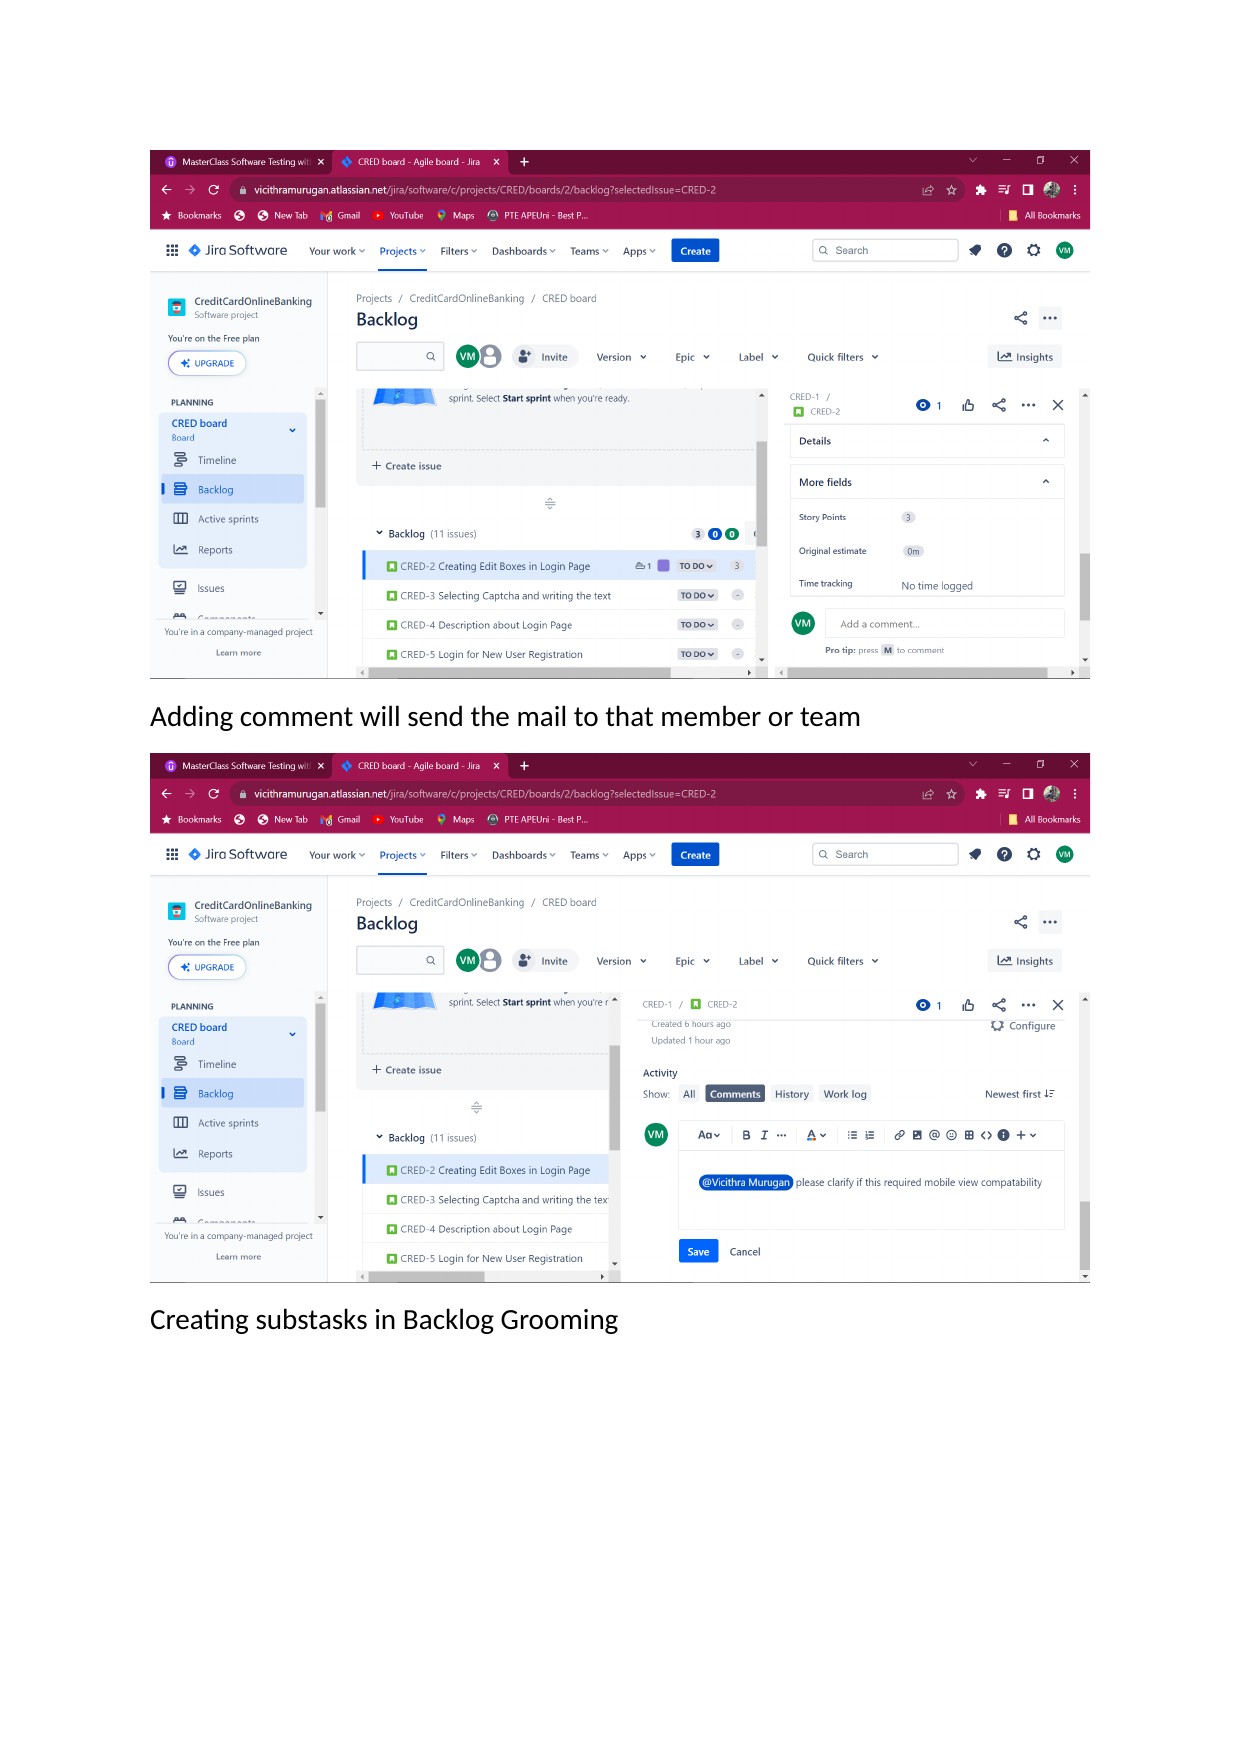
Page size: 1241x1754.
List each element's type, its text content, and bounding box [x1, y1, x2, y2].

text Creating substasks in Backlog Grooming [150, 1301, 1090, 1337]
picture [150, 150, 1091, 679]
text Adding comment will send the mail to that member or team [150, 698, 1090, 734]
picture [150, 753, 1091, 1283]
